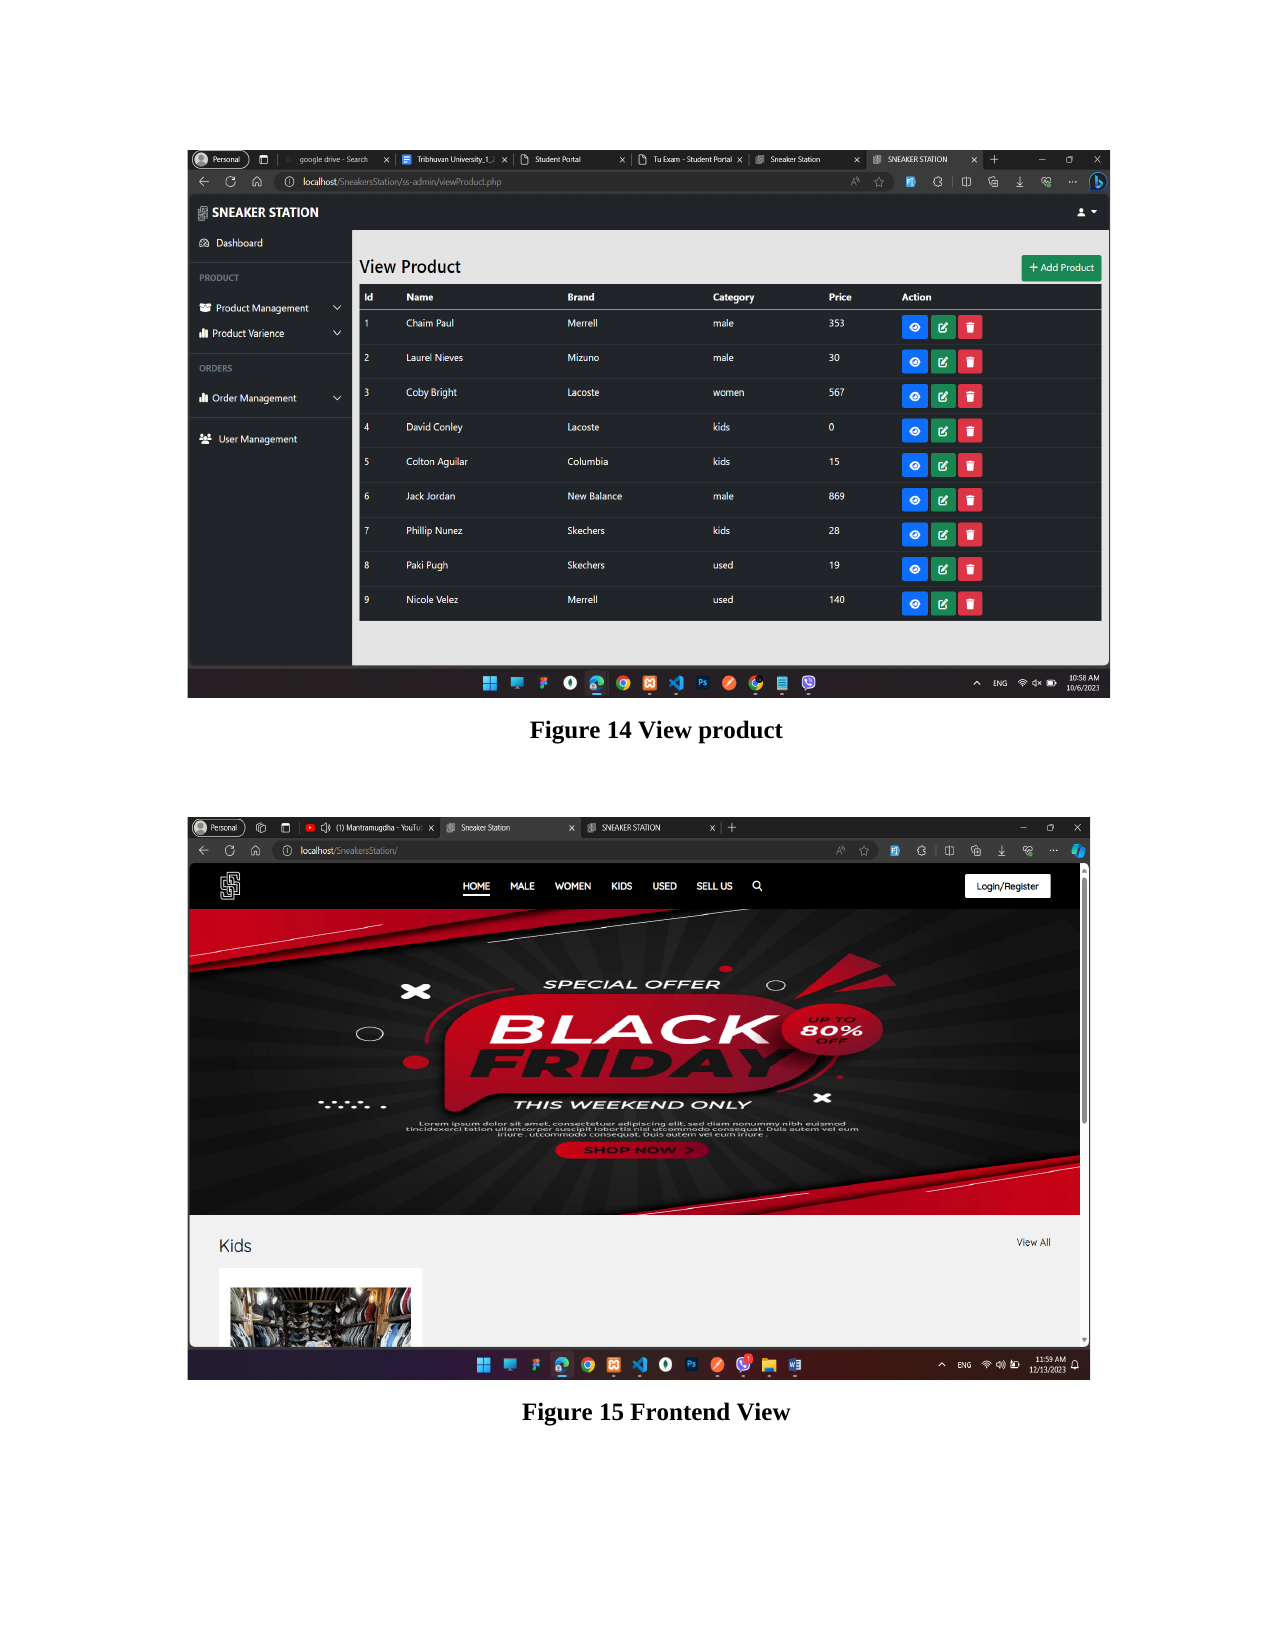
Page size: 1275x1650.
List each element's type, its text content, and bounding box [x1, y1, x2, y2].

text Figure 14 View product [187, 715, 1125, 744]
picture [187, 817, 1091, 1380]
picture [187, 150, 1111, 698]
text Figure 15 Frontend View [187, 1397, 1125, 1426]
